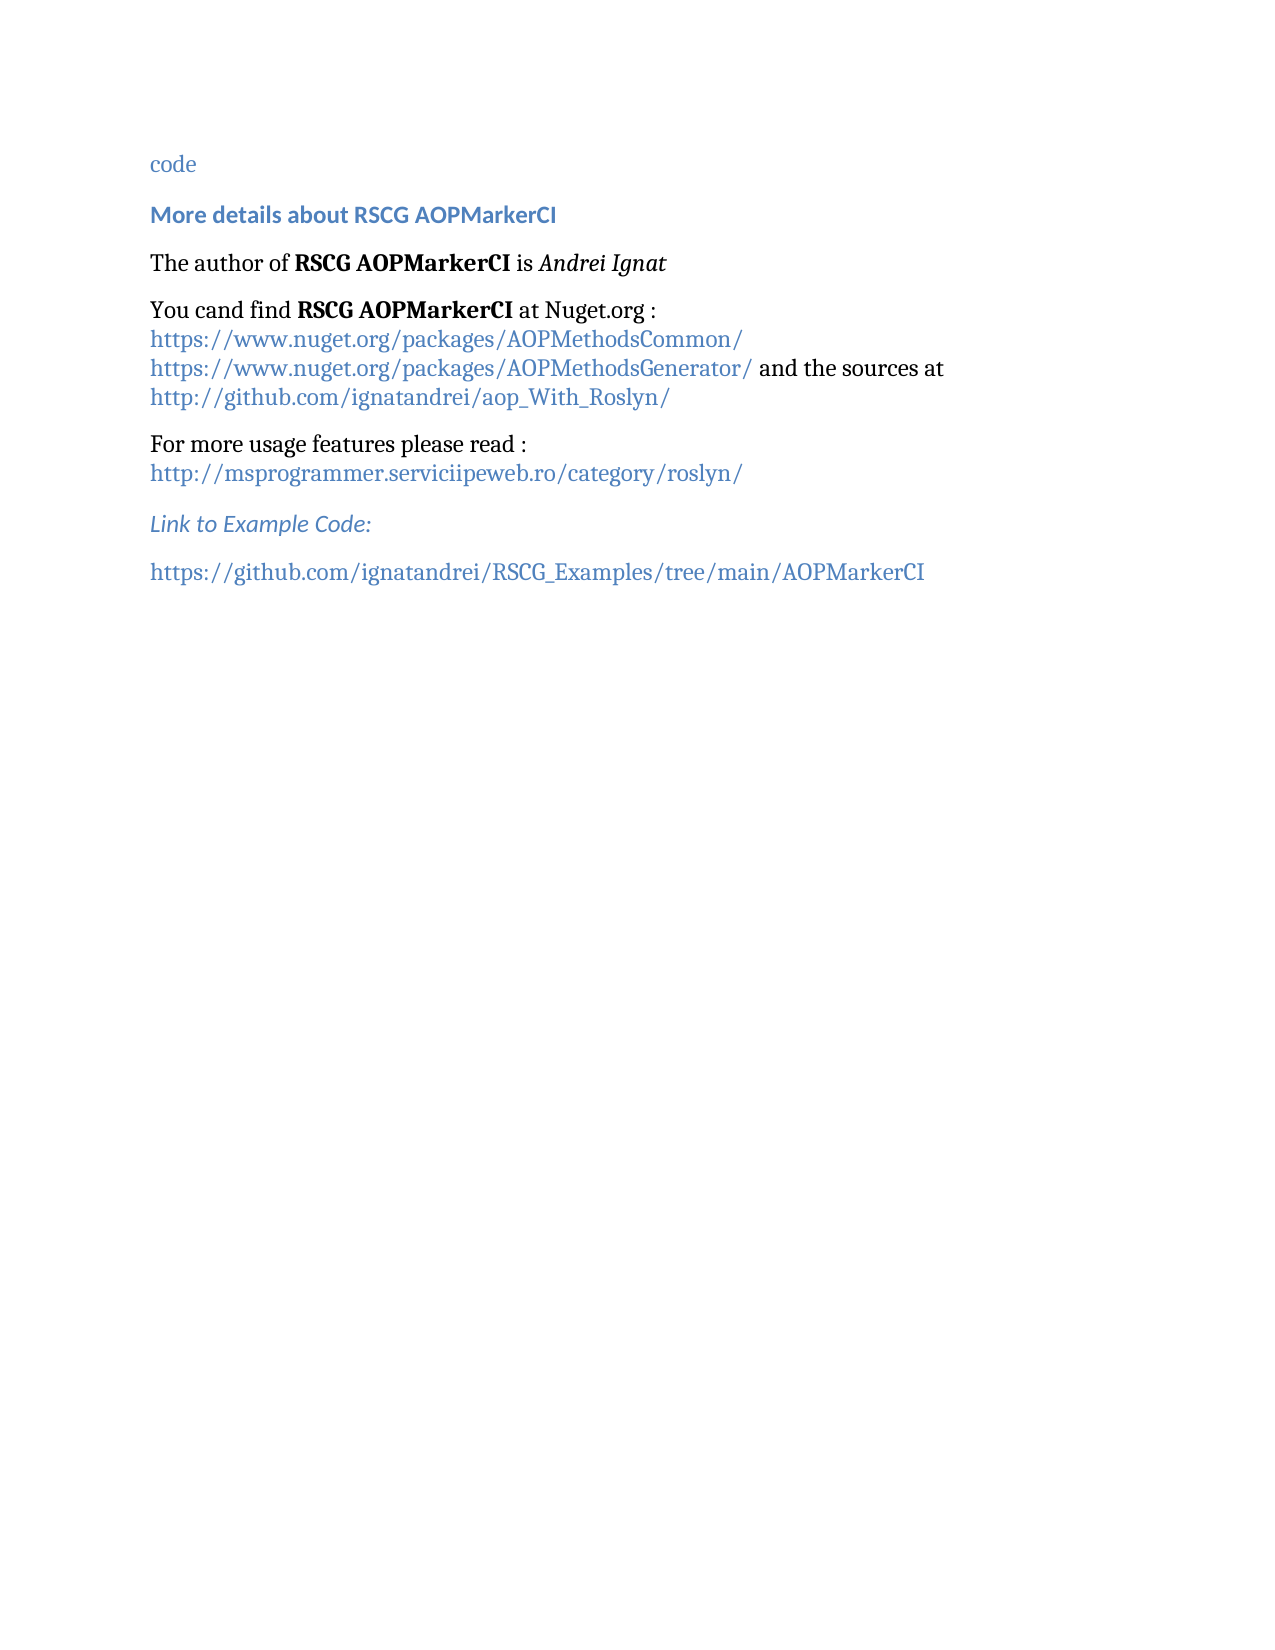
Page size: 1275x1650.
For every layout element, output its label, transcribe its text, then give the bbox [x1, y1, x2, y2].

subtitle Link to Example Code: [150, 508, 1125, 539]
subtitle More details about RSCG AOPMarkerCI [150, 199, 1125, 230]
text You cand find RSCG AOPMarkerCI at Nuget.org : https://www.nuget.org/packages/AOPMethodsCommon/ https://www.nuget.org/packages/AOPMethodsGenerator/ and the sources at http://github.com/ignatandrei/aop_With_Roslyn/ [150, 296, 1125, 411]
text The author of RSCG AOPMarkerCI is Andrei Ignat [150, 249, 1125, 278]
text For more usage features please read : http://msprogrammer.serviciipeweb.ro/category/roslyn/ [150, 430, 1125, 488]
text code [150, 150, 1125, 179]
